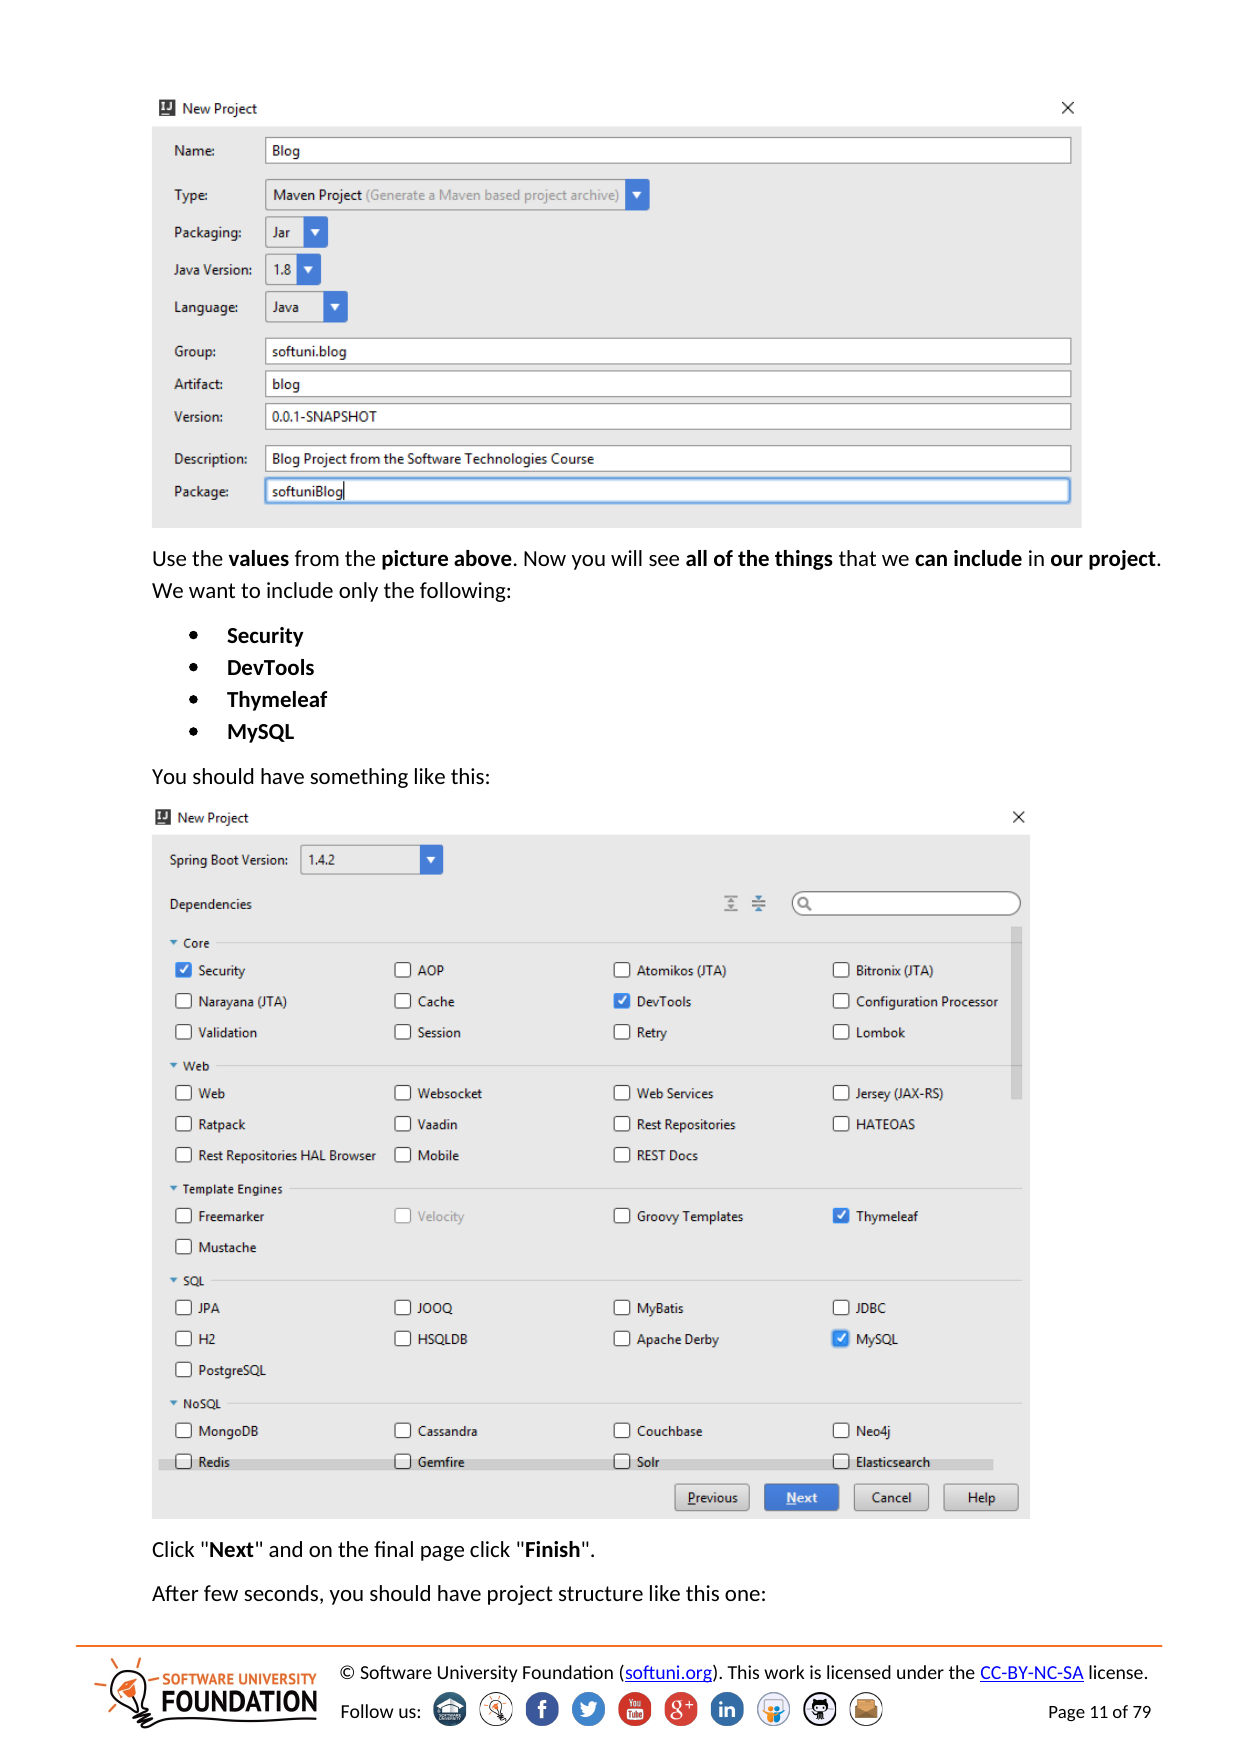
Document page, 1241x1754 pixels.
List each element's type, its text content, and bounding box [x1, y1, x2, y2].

list Thymeleaf [189, 685, 1163, 713]
picture [433, 1692, 467, 1726]
picture [572, 1692, 605, 1726]
text Use the values from the picture above. Now you will see all of the things that we can include in our project. We want to include only the following: [152, 544, 1163, 604]
text After few seconds, you should have project structure like this one: [152, 1579, 1163, 1608]
picture [803, 1692, 837, 1726]
picture [525, 1692, 559, 1726]
picture [618, 1692, 652, 1726]
picture [151, 806, 1031, 1519]
picture [664, 1692, 698, 1726]
text You should have something like this: [152, 762, 1163, 790]
picture [479, 1692, 513, 1726]
list Security [189, 621, 1163, 649]
picture [757, 1692, 790, 1726]
picture [93, 1656, 317, 1729]
text Click "Next" and on the final page click "Finish". [152, 1535, 1163, 1563]
picture [151, 95, 1082, 528]
picture [849, 1692, 883, 1726]
picture [710, 1692, 744, 1726]
list MySQL [189, 717, 1163, 745]
list DevTools [189, 653, 1163, 681]
